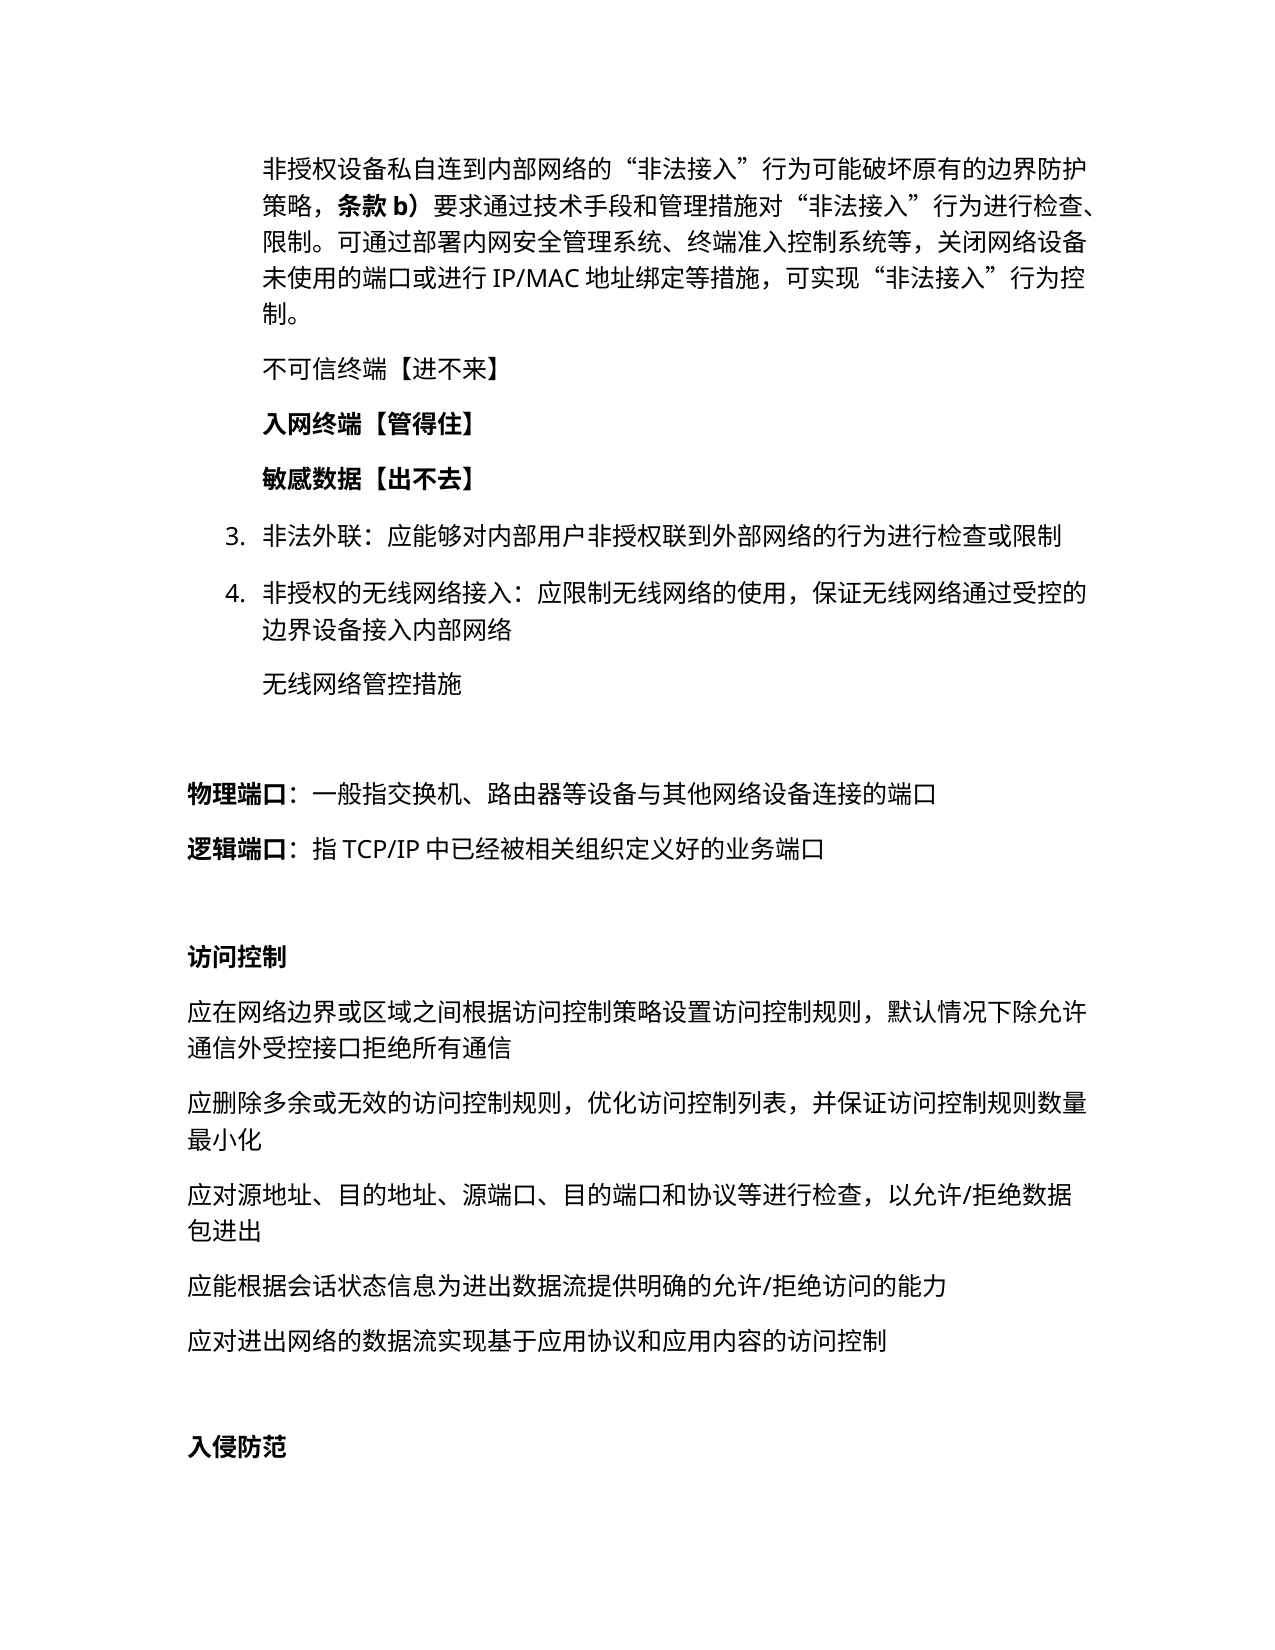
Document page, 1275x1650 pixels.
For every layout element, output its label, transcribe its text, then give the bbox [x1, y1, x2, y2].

text 物理端口：一般指交换机、路由器等设备与其他网络设备连接的端口 [187, 775, 1087, 811]
list 非授权的无线网络接入：应限制无线网络的使用，保证无线网络通过受控的边界设备接入内部网络 [225, 574, 1087, 646]
text 应对进出网络的数据流实现基于应用协议和应用内容的访问控制 [187, 1321, 1087, 1358]
list 无线网络管控措施 [225, 667, 1087, 701]
text 应对源地址、目的地址、源端口、目的端口和协议等进行检查，以允许/拒绝数据包进出 [187, 1175, 1087, 1248]
list 非授权设备私自连到内部网络的“非法接入”行为可能破坏原有的边界防护策略，条款b）要求通过技术手段和管理措施对“非法接入”行为进行检查、限制。可通过部署内网安全管理系统、终端准入控制系统等，关闭网络设备未使用的端口或进行IP/MAC地址绑定等措施，可实现“非法接入”行为控制。 [225, 150, 1087, 331]
text 访问控制 [187, 938, 1087, 974]
text 应在网络边界或区域之间根据访问控制策略设置访问控制规则，默认情况下除允许通信外受控接口拒绝所有通信 [187, 993, 1087, 1065]
list 不可信终端【进不来】 [225, 352, 1087, 386]
list 非法外联：应能够对内部用户非授权联到外部网络的行为进行检查或限制 [225, 517, 1087, 553]
list 入网终端【管得住】 [225, 407, 1087, 441]
text 入侵防范 [187, 1429, 1087, 1463]
list 敏感数据【出不去】 [225, 462, 1087, 496]
text 应删除多余或无效的访问控制规则，优化访问控制列表，并保证访问控制规则数量最小化 [187, 1084, 1087, 1156]
text 应能根据会话状态信息为进出数据流提供明确的允许/拒绝访问的能力 [187, 1266, 1087, 1303]
text 逻辑端口：指TCP/IP中已经被相关组织定义好的业务端口 [187, 830, 1087, 866]
